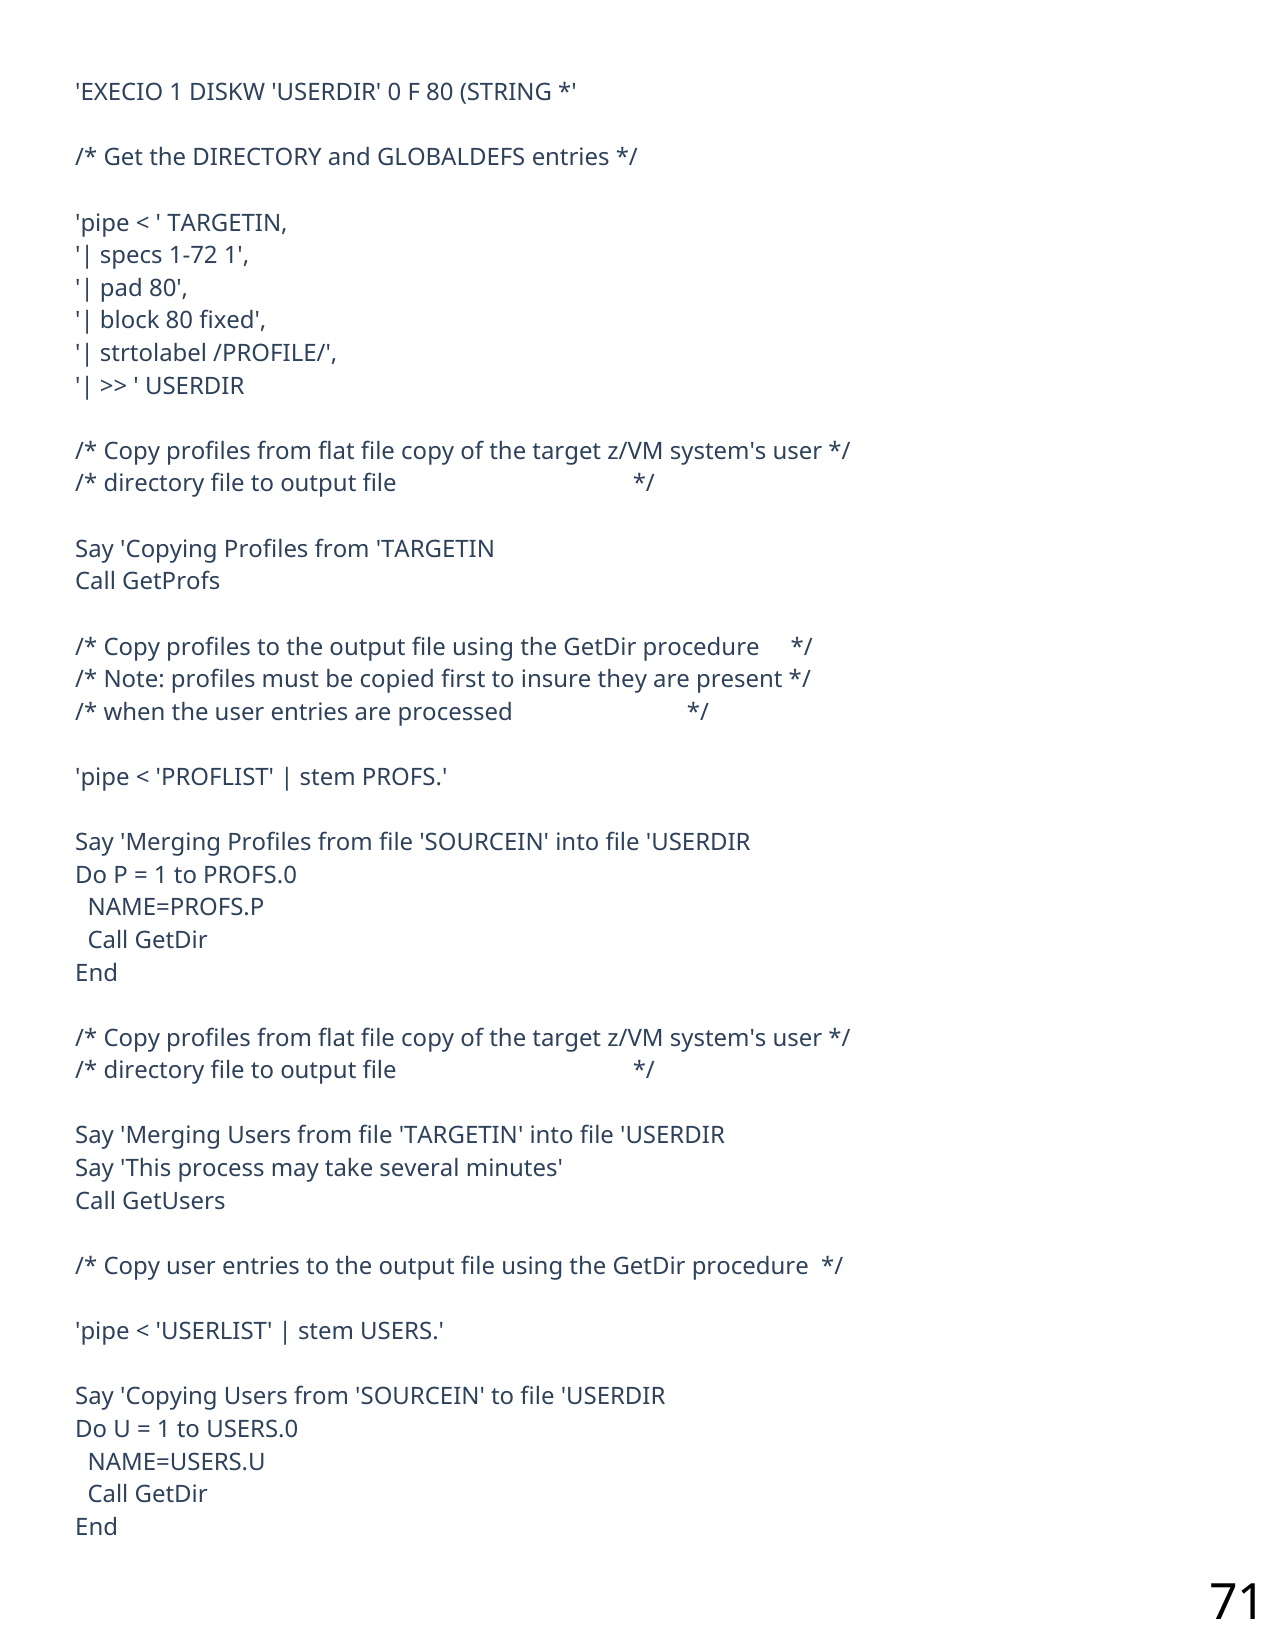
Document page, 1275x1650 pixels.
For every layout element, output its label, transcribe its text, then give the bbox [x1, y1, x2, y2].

text End [75, 955, 1200, 988]
text Say 'This process may take several minutes' [75, 1151, 1200, 1183]
text Call GetDir [75, 923, 1200, 955]
text /* Copy profiles from flat file copy of the target z/VM system's user */ [75, 434, 1200, 466]
text '| >> ' USERDIR [75, 368, 1200, 401]
text /* Note: profiles must be copied first to insure they are present */ [75, 662, 1200, 694]
text /* when the user entries are processed */ [75, 694, 1200, 727]
text NAME=PROFS.P [75, 890, 1200, 923]
text Call GetUsers [75, 1183, 1200, 1216]
text Say 'Copying Users from 'SOURCEIN' to file 'USERDIR [75, 1379, 1200, 1412]
text Do U = 1 to USERS.0 [75, 1412, 1200, 1444]
text Call GetDir [75, 1477, 1200, 1509]
text Say 'Merging Profiles from file 'SOURCEIN' into file 'USERDIR [75, 825, 1200, 857]
text '| pad 80', [75, 271, 1200, 303]
text /* Copy profiles to the output file using the GetDir procedure */ [75, 629, 1200, 662]
text /* Copy user entries to the output file using the GetDir procedure */ [75, 1249, 1200, 1281]
text End [75, 1509, 1200, 1542]
text /* Get the DIRECTORY and GLOBALDEFS entries */ [75, 140, 1200, 173]
text Say 'Merging Users from file 'TARGETIN' into file 'USERDIR [75, 1118, 1200, 1151]
text Say 'Copying Profiles from 'TARGETIN [75, 531, 1200, 564]
text '| strtolabel /PROFILE/', [75, 336, 1200, 368]
text 'pipe < ' TARGETIN, [75, 205, 1200, 238]
text '| specs 1-72 1', [75, 238, 1200, 271]
text 'pipe < 'USERLIST' | stem USERS.' [75, 1314, 1200, 1347]
text Do P = 1 to PROFS.0 [75, 857, 1200, 890]
text 'pipe < 'PROFLIST' | stem PROFS.' [75, 760, 1200, 792]
text /* Copy profiles from flat file copy of the target z/VM system's user */ /* directory file to output file */ [75, 1021, 1200, 1086]
text Call GetProfs [75, 564, 1200, 597]
text /* directory file to output file */ [75, 466, 1200, 499]
text NAME=USERS.U [75, 1444, 1200, 1477]
text 'EXECIO 1 DISKW 'USERDIR' 0 F 80 (STRING *' [75, 75, 1200, 108]
text '| block 80 fixed', [75, 303, 1200, 336]
